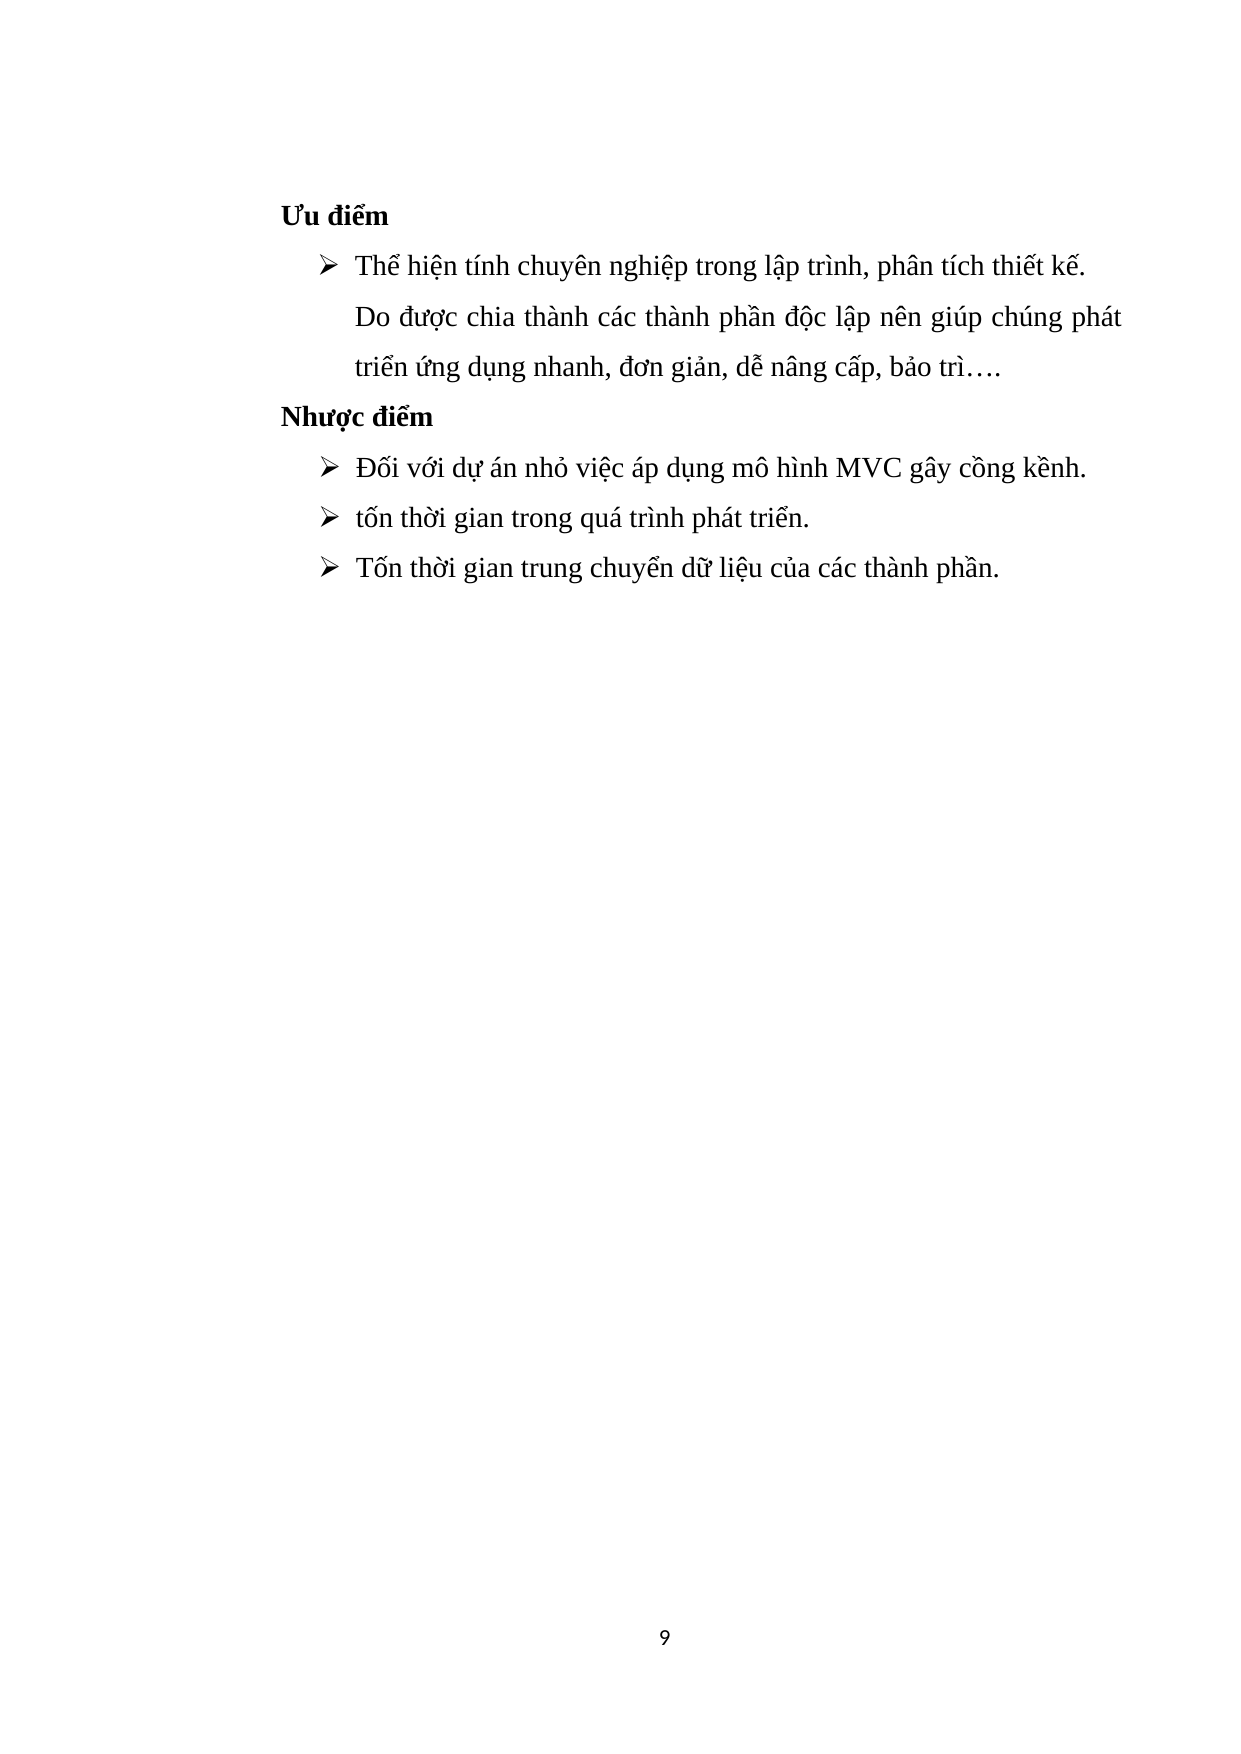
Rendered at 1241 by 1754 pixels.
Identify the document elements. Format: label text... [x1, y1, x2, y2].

list Do được chia thành các thành phần độc lập nên giúp chúng phát triển ứng dụng nhanh, đơn giản, dễ nâng cấp, bảo trì…. [354, 299, 1122, 383]
list tốn thời gian trong quá trình phát triển. [318, 500, 1122, 534]
list Ưu điểm [281, 198, 1122, 232]
list Đối với dự án nhỏ việc áp dụng mô hình MVC gây cồng kềnh. [318, 450, 1122, 483]
list Thể hiện tính chuyên nghiệp trong lập trình, phân tích thiết kế. [317, 248, 1122, 282]
list Tốn thời gian trung chuyển dữ liệu của các thành phần. [318, 551, 1122, 584]
list Nhược điểm [281, 399, 1122, 433]
